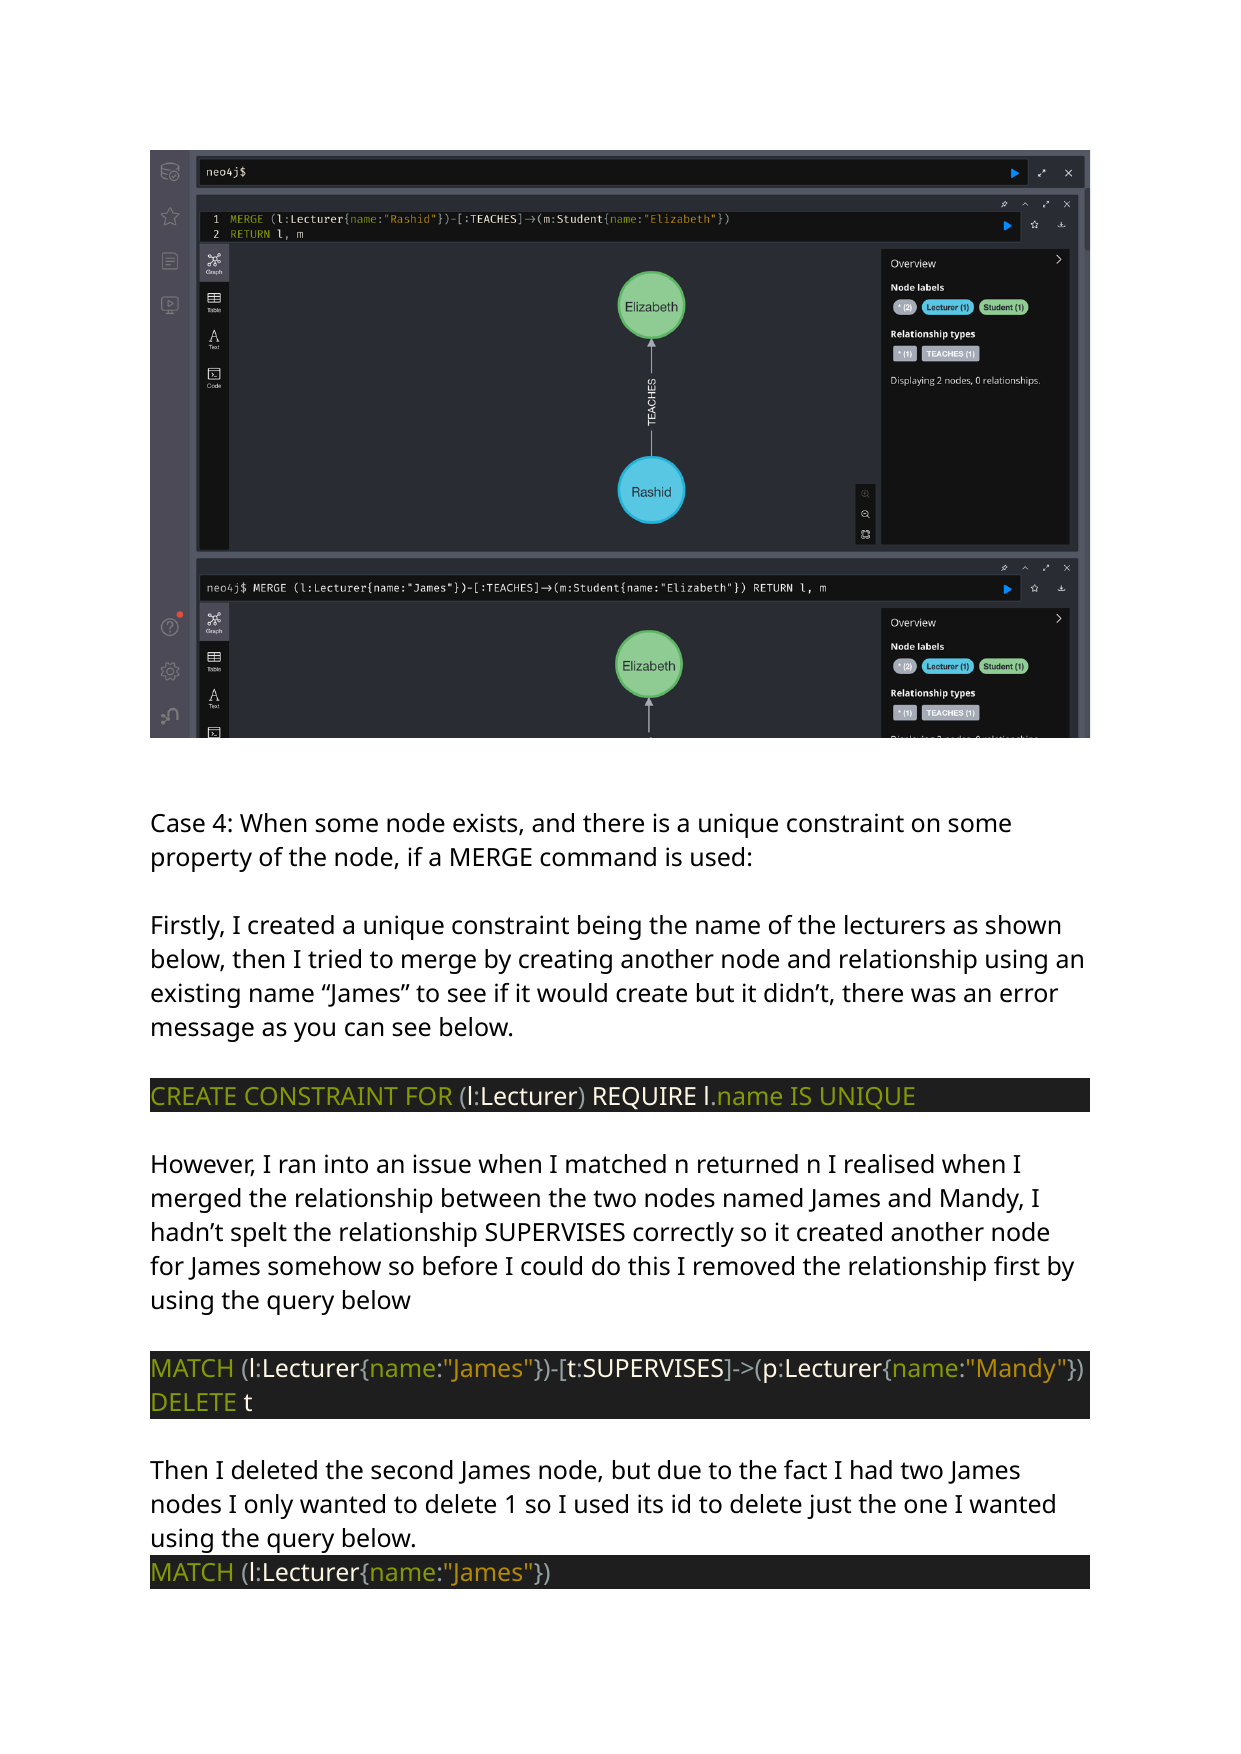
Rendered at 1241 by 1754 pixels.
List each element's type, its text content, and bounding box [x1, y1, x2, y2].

text Then I deleted the second James node, but due to the fact I had two James nodes I only wanted to delete 1 so I used its id to delete just the one I wanted using the query below. [150, 1453, 1090, 1555]
text MATCH (l:Lecturer{name:"James"})-[t:SUPERVISES]->(p:Lecturer{name:"Mandy"}) [150, 1351, 1090, 1385]
text Case 4: When some node exists, and there is a unique constraint on some property of the node, if a MERGE command is used: [150, 806, 1090, 874]
text Firstly, I created a unique constraint being the name of the lecturers as shown below, then I tried to merge by creating another node and relationship using an existing name “James” to see if it would create but it didn’t, there was an error message as you can see below. [150, 908, 1090, 1044]
text MATCH (l:Lecturer{name:"James"}) [150, 1555, 1090, 1589]
text However, I ran into an issue when I matched n returned n I realised when I merged the relationship between the two nodes named James and Mandy, I hadn’t spelt the relationship SUPERVISES correctly so it created another node for James somehow so before I could do this I removed the relationship first by using the query below [150, 1146, 1090, 1317]
text CREATE CONSTRAINT FOR (l:Lecturer) REQUIRE l.name IS UNIQUE [150, 1078, 1090, 1112]
text DELETE t [150, 1385, 1090, 1419]
picture [150, 150, 1091, 738]
